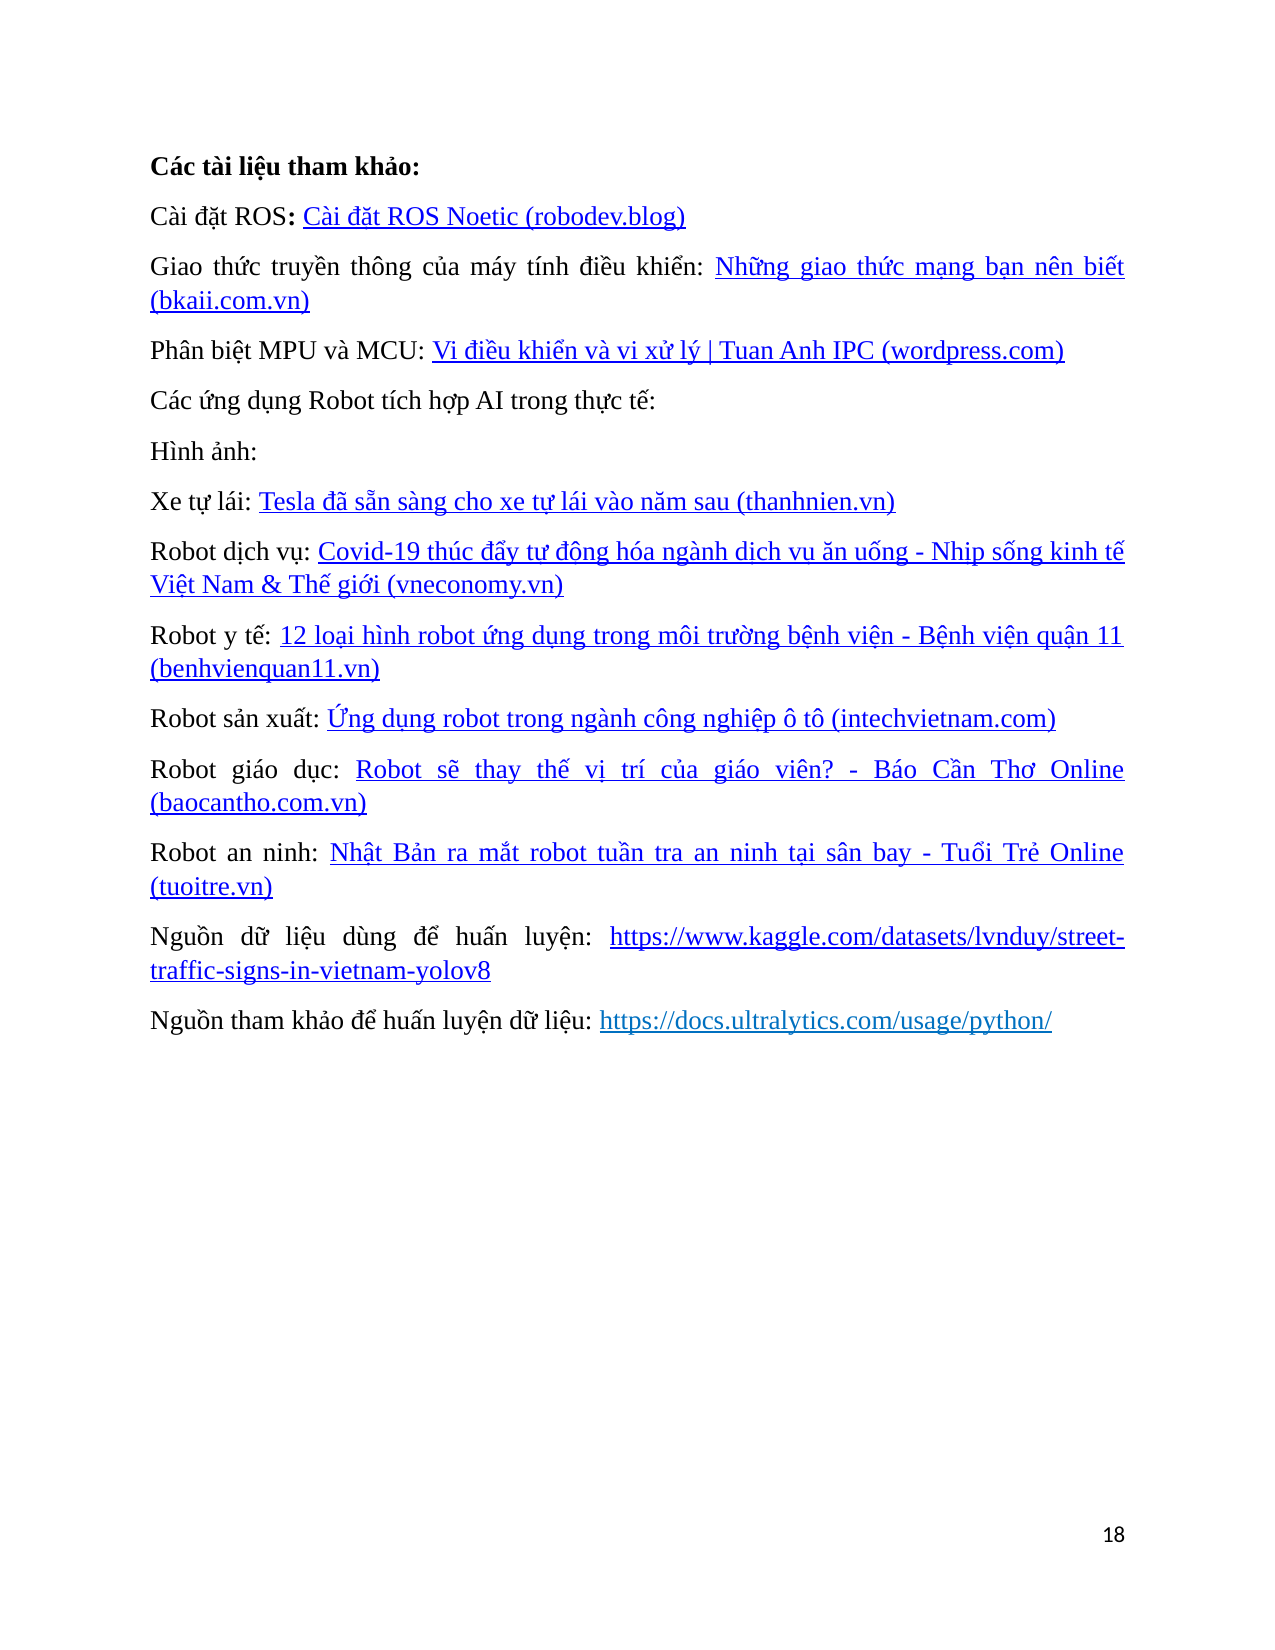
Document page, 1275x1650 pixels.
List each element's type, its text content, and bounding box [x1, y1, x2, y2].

text Giao thức truyền thông của máy tính điều khiển: Những giao thức mạng bạn nên biết (bkaii.com.vn) [150, 250, 1125, 315]
text Hình ảnh: [150, 434, 1125, 466]
text Các tài liệu tham khảo: [150, 150, 1125, 181]
text Robot giáo dục: Robot sẽ thay thế vị trí của giáo viên? - Báo Cần Thơ Online (baocantho.com.vn) [150, 753, 1125, 817]
text Robot y tế: 12 loại hình robot ứng dụng trong môi trường bệnh viện - Bệnh viện quận 11 (benhvienquan11.vn) [150, 619, 1125, 683]
text Robot sản xuất: Ứng dụng robot trong ngành công nghiệp ô tô (intechvietnam.com) [150, 702, 1125, 734]
text Nguồn tham khảo để huấn luyện dữ liệu: https://docs.ultralytics.com/usage/python/ [150, 1004, 1125, 1035]
text Xe tự lái: Tesla đã sẵn sàng cho xe tự lái vào năm sau (thanhnien.vn) [150, 485, 1125, 516]
text Các ứng dụng Robot tích hợp AI trong thực tế: [150, 384, 1125, 416]
text Robot an ninh: Nhật Bản ra mắt robot tuần tra an ninh tại sân bay - Tuổi Trẻ Online (tuoitre.vn) [150, 836, 1125, 901]
text Cài đặt ROS: Cài đặt ROS Noetic (robodev.blog) [150, 200, 1125, 231]
text Robot dịch vụ: Covid-19 thúc đẩy tự động hóa ngành dịch vụ ăn uống - Nhịp sống kinh tế Việt Nam & Thế giới (vneconomy.vn) [150, 535, 1125, 600]
text Phân biệt MPU và MCU: Vi điều khiển và vi xử lý | Tuan Anh IPC (wordpress.com) [150, 334, 1125, 365]
text Nguồn dữ liệu dùng để huấn luyện: https://www.kaggle.com/datasets/lvnduy/street-traffic-signs-in-vietnam-yolov8 [150, 920, 1125, 985]
